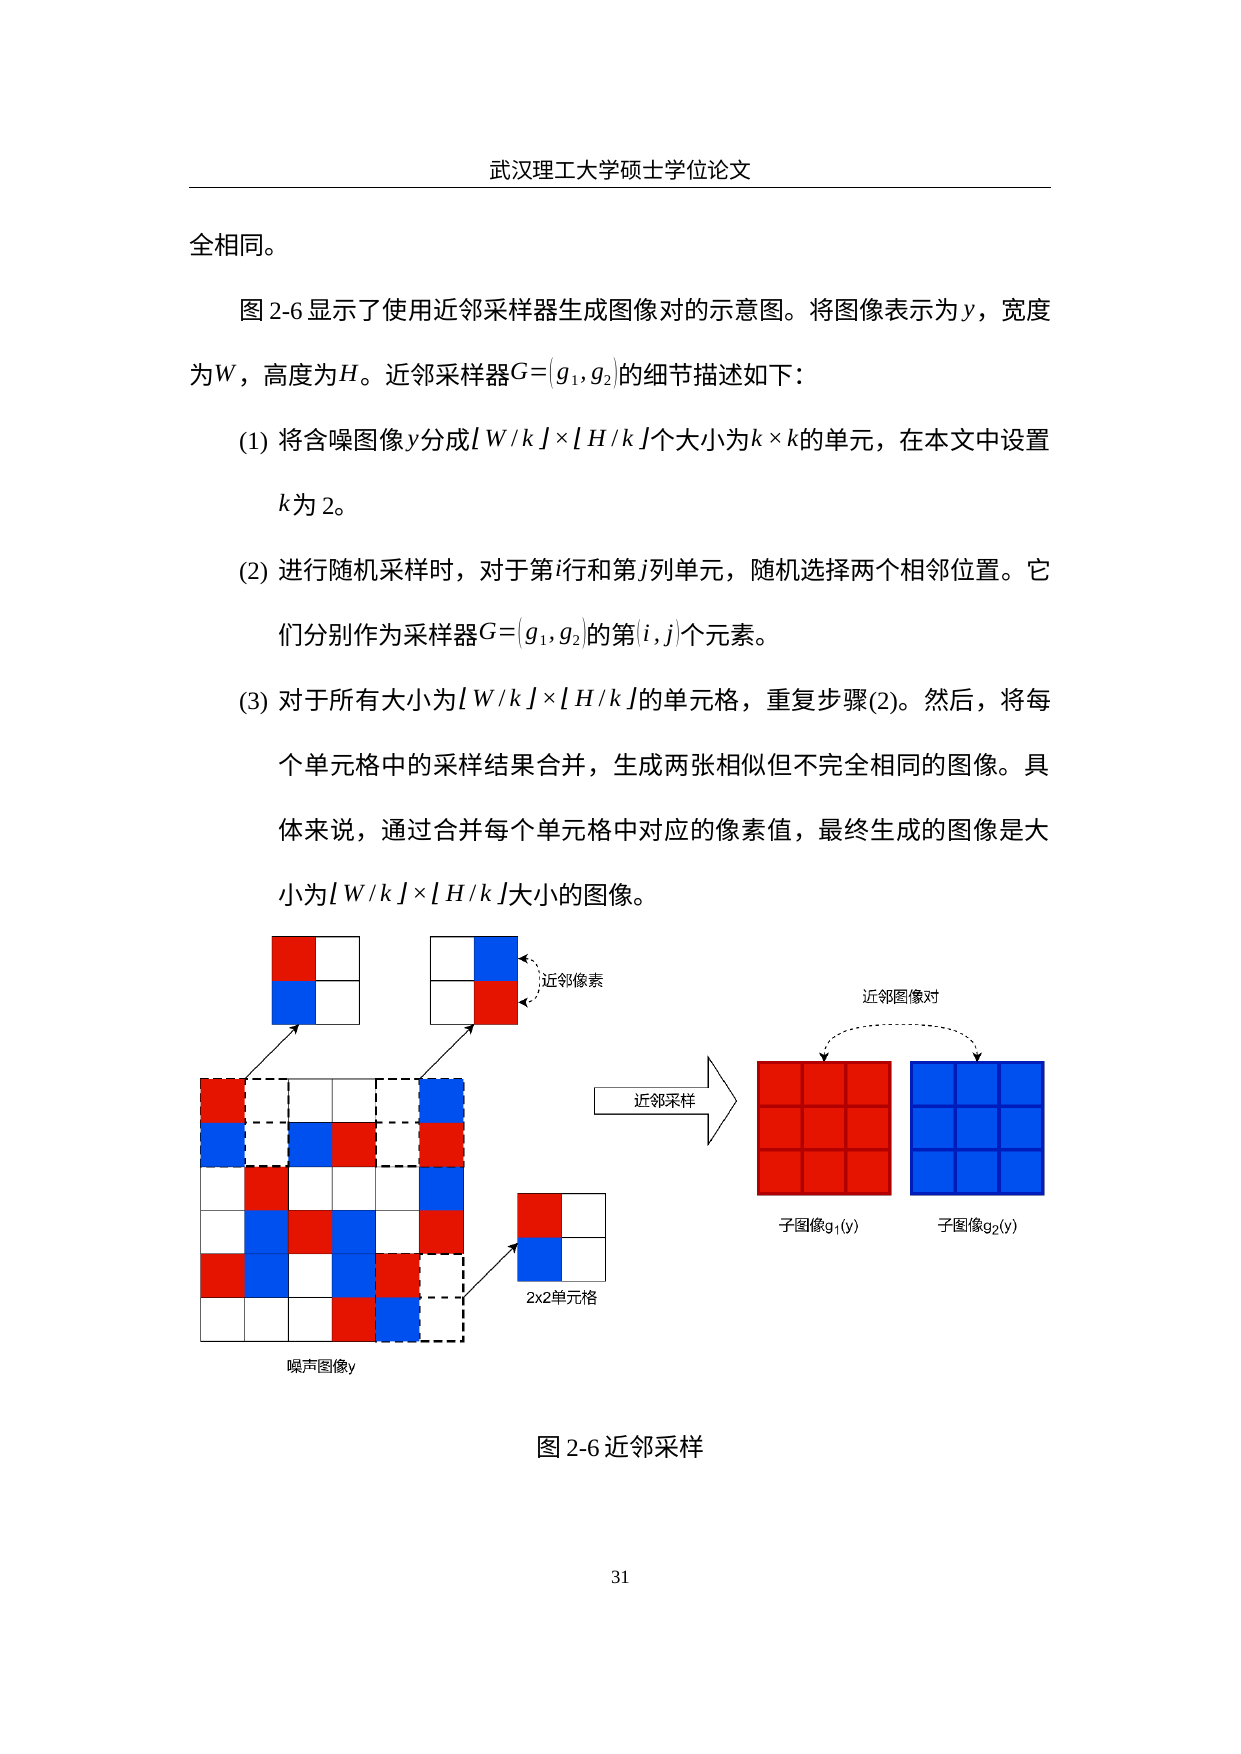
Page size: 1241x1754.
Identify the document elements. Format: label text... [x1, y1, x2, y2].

text 图2-6显示了使用近邻采样器生成图像对的示意图。将图像表示为，宽度为，高度为。近邻采样器的细节描述如下： [189, 276, 1051, 406]
picture [188, 925, 1055, 1394]
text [189, 211, 1051, 276]
list 对于所有大小为的单元格，重复步骤(2)。然后，将每个单元格中的采样结果合并，生成两张相似但不完全相同的图像。具体来说，通过合并每个单元格中对应的像素值，最终生成的图像是大小为大小的图像。 [239, 666, 1051, 925]
text 图2-6近邻采样 [189, 1413, 1051, 1478]
list 进行随机采样时，对于第行和第列单元，随机选择两个相邻位置。它们分别作为采样器的第个元素。 [239, 536, 1051, 666]
list 将含噪图像分成个大小为的单元，在本文中设置为2。 [239, 406, 1051, 536]
